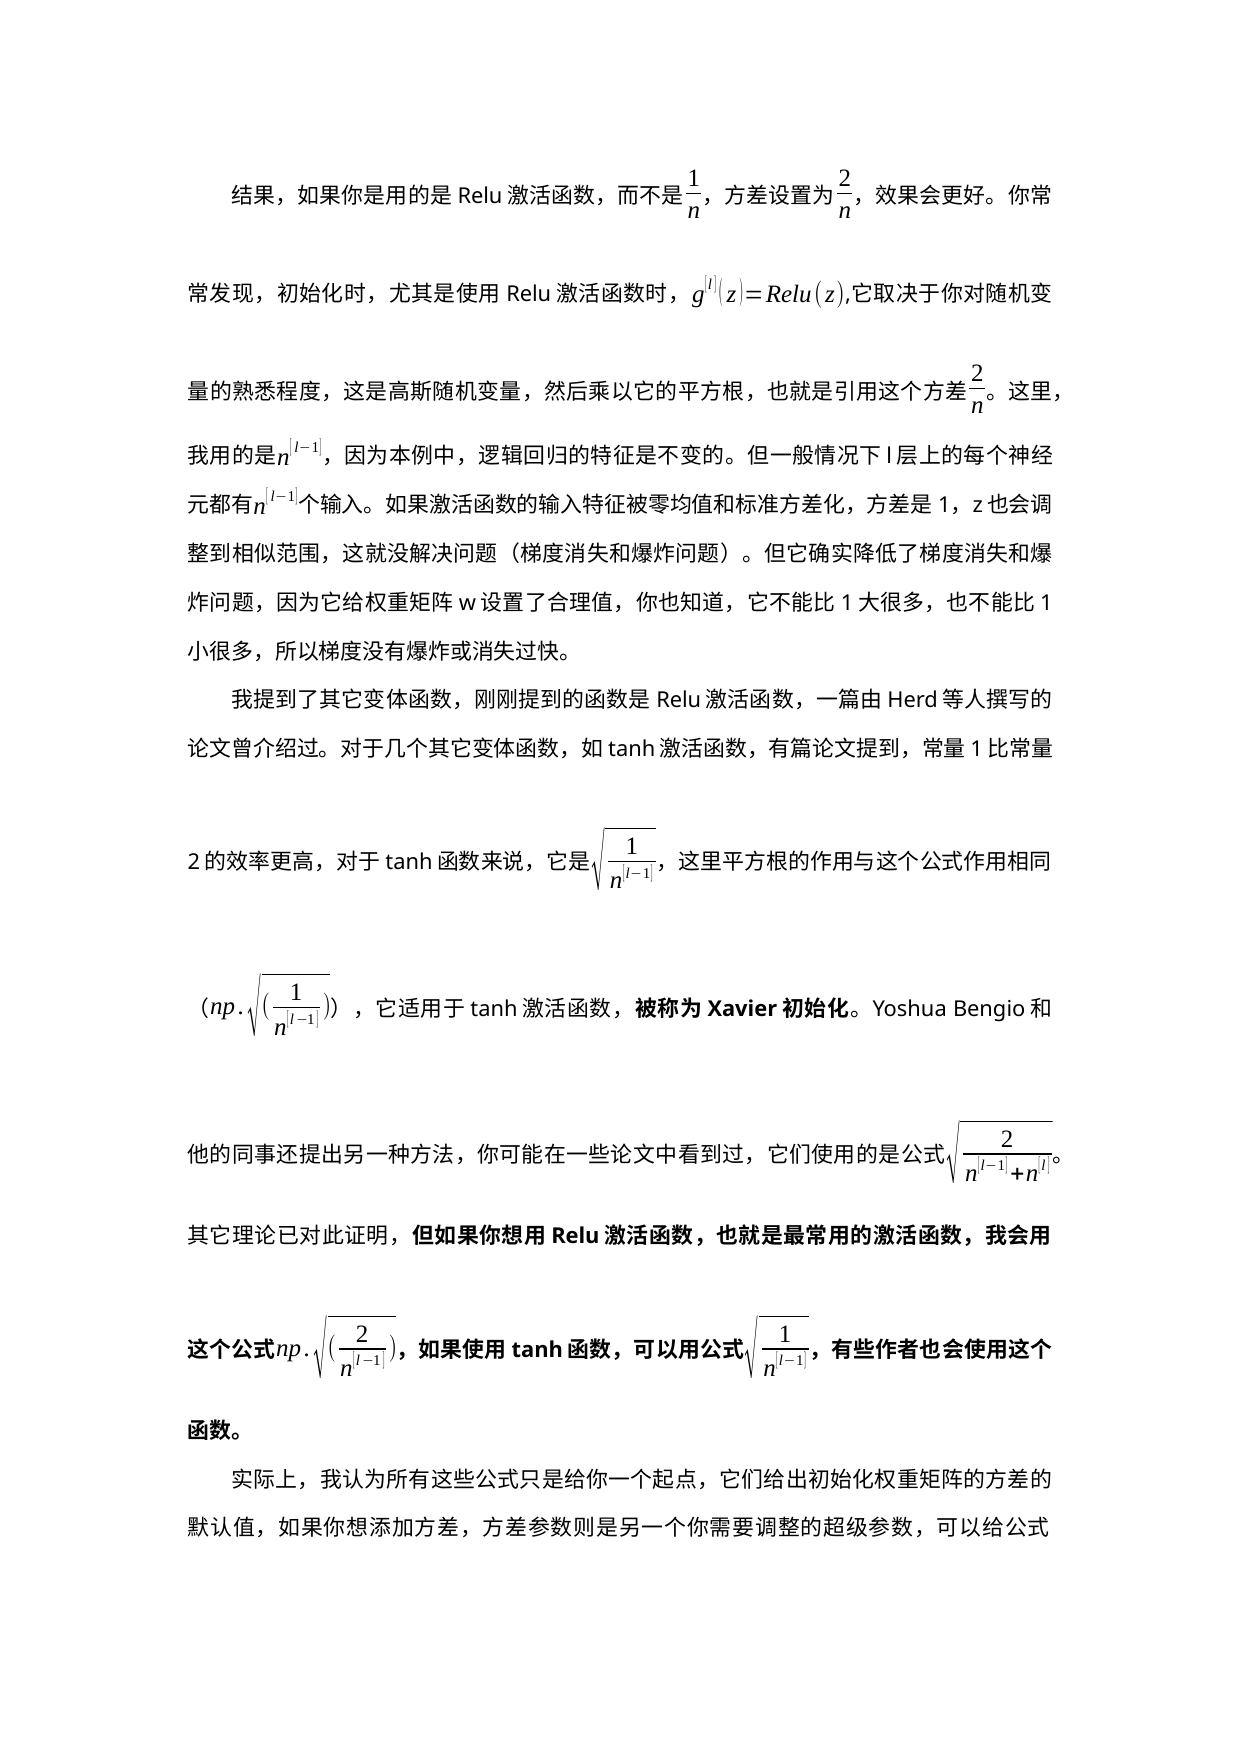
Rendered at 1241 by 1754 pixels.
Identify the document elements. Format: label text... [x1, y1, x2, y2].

list 结果，如果你是用的是Relu激活函数，而不是，方差设置为，效果会更好。你常常发现，初始化时，尤其是使用Relu激活函数时，,它取决于你对随机变量的熟悉程度，这是高斯随机变量，然后乘以它的平方根，也就是引用这个方差。这里，我用的是，因为本例中，逻辑回归的特征是不变的。但一般情况下l层上的每个神经元都有个输入。如果激活函数的输入特征被零均值和标准方差化，方差是1，z也会调整到相似范围，这就没解决问题（梯度消失和爆炸问题）。但它确实降低了梯度消失和爆炸问题，因为它给权重矩阵w设置了合理值，你也知道，它不能比1大很多，也不能比1小很多，所以梯度没有爆炸或消失过快。 [187, 162, 1053, 666]
list 我提到了其它变体函数，刚刚提到的函数是Relu激活函数，一篇由Herd等人撰写的论文曾介绍过。对于几个其它变体函数，如tanh激活函数，有篇论文提到，常量1比常量2的效率更高，对于tanh函数来说，它是，这里平方根的作用与这个公式作用相同（），它适用于tanh激活函数，被称为Xavier初始化。Yoshua Bengio和他的同事还提出另一种方法，你可能在一些论文中看到过，它们使用的是公式。其它理论已对此证明，但如果你想用Relu激活函数，也就是最常用的激活函数，我会用这个公式，如果使用tanh函数，可以用公式，有些作者也会使用这个函数。 [187, 682, 1053, 1445]
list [187, 1461, 1053, 1542]
